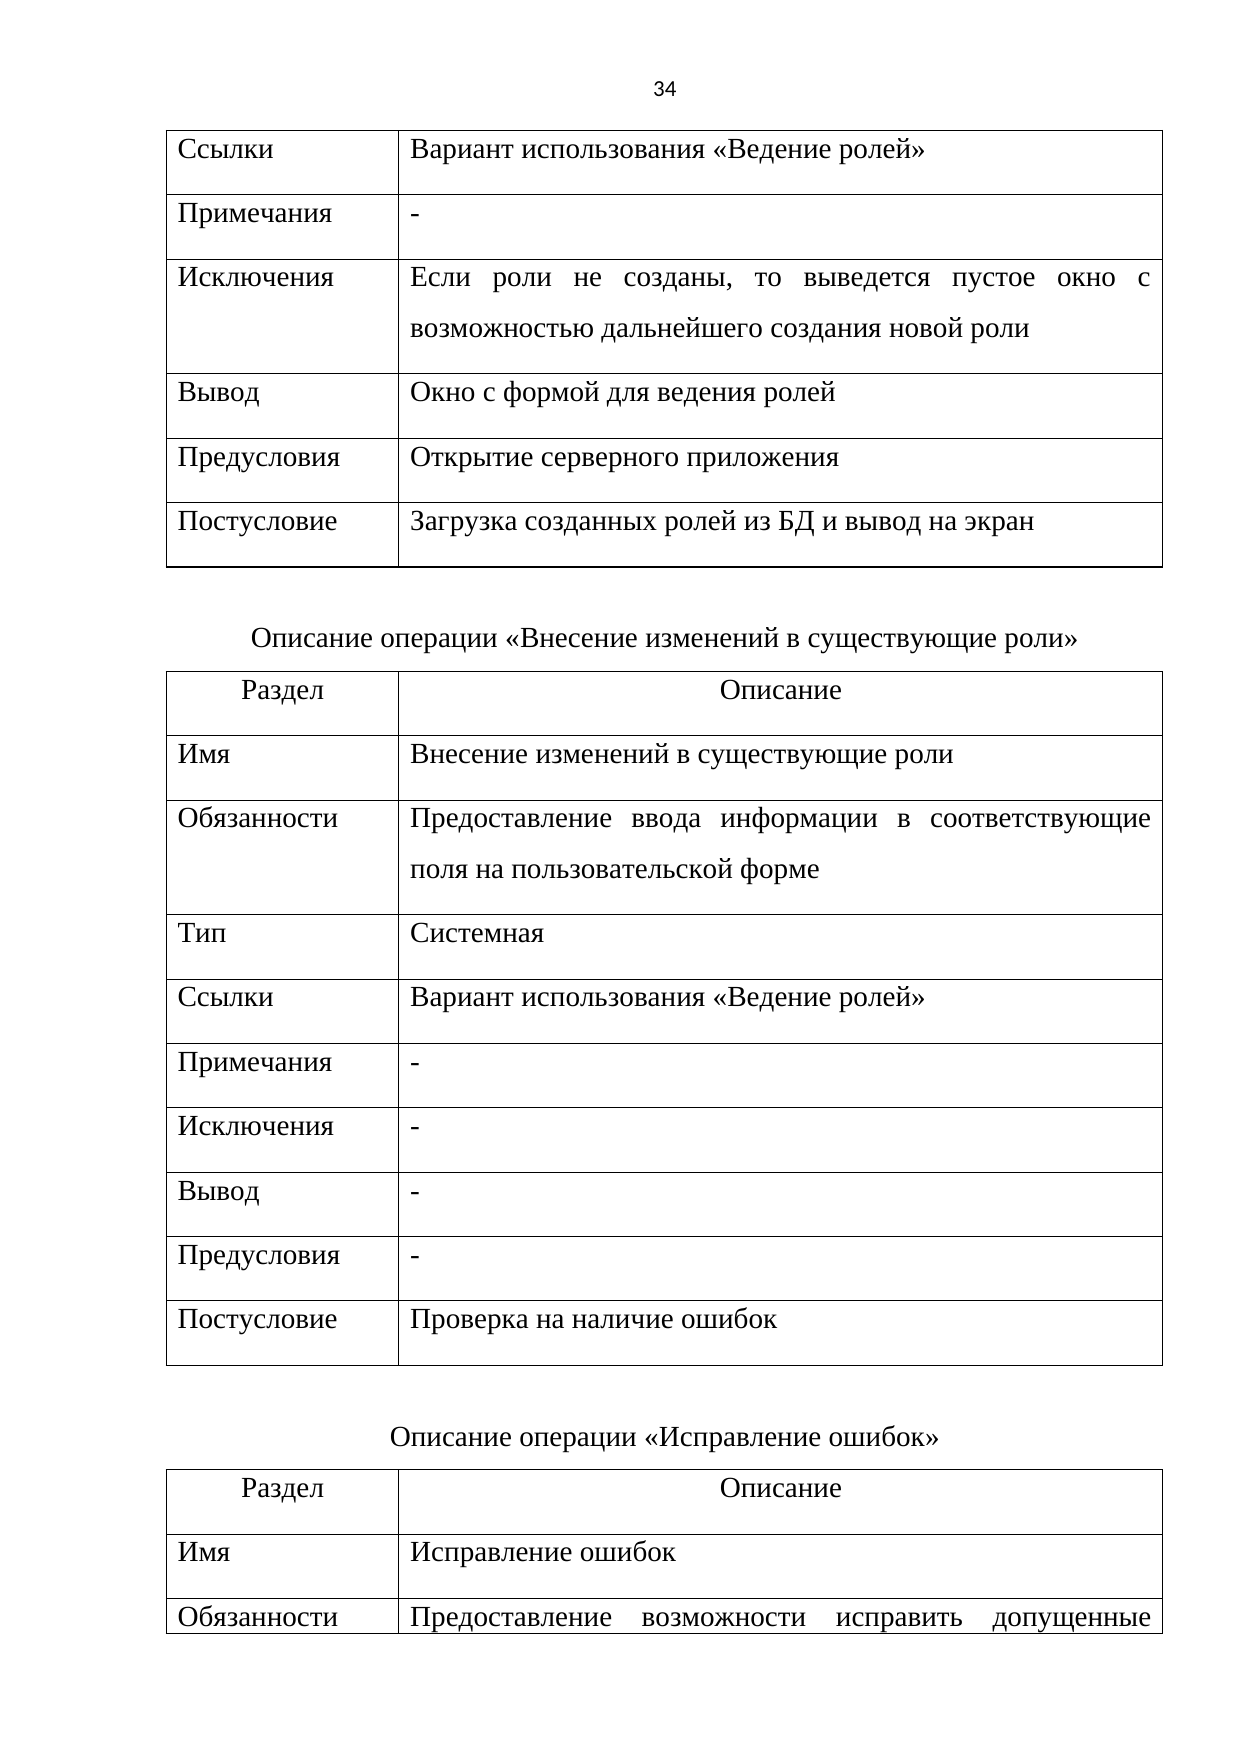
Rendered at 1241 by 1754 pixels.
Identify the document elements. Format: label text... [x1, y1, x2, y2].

table_cell Загрузка созданных ролей из БД и вывод на экран [399, 503, 1162, 566]
table_cell Системная [399, 915, 1162, 978]
table_cell Обязанности [167, 801, 398, 914]
table_cell - [399, 1237, 1162, 1300]
table_cell Тип [167, 915, 398, 978]
text Описание операции «Исправление ошибок» [177, 1419, 1152, 1452]
table_cell - [399, 1173, 1162, 1236]
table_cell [399, 1599, 1162, 1632]
table_cell Исправление ошибок [399, 1535, 1162, 1598]
table_cell Окно с формой для ведения ролей [399, 374, 1162, 438]
table_cell Если роли не созданы, то выведется пустое окно с возможностью дальнейшего создания новой роли [399, 260, 1162, 373]
table_cell Обязанности [167, 1599, 398, 1632]
table_cell Вывод [167, 1173, 398, 1236]
table_cell Вариант использования «Ведение ролей» [399, 131, 1162, 194]
table_cell Вывод [167, 374, 398, 438]
table_cell Ссылки [167, 980, 398, 1043]
table_header Раздел [167, 1470, 398, 1533]
table_cell Ссылки [167, 131, 398, 194]
table_cell Открытие серверного приложения [399, 439, 1162, 502]
table_cell Исключения [167, 1108, 398, 1172]
table_cell Предусловия [167, 1237, 398, 1300]
table_cell Имя [167, 736, 398, 799]
table_cell Имя [167, 1535, 398, 1598]
table_cell Примечания [167, 1044, 398, 1107]
table_cell Предусловия [167, 439, 398, 502]
table_header Описание [399, 672, 1162, 735]
table_cell - [399, 195, 1162, 258]
table_cell Постусловие [167, 503, 398, 566]
table_cell Проверка на наличие ошибок [399, 1301, 1162, 1365]
table_cell Внесение изменений в существующие роли [399, 736, 1162, 799]
table_cell Примечания [167, 195, 398, 258]
table_cell - [399, 1044, 1162, 1107]
text Описание операции «Внесение изменений в существующие роли» [177, 620, 1152, 654]
table_cell Вариант использования «Ведение ролей» [399, 980, 1162, 1043]
table_header Описание [399, 1470, 1162, 1533]
table_cell - [399, 1108, 1162, 1172]
table_header Раздел [167, 672, 398, 735]
table_cell Постусловие [167, 1301, 398, 1365]
table_cell Предоставление ввода информации в соответствующие поля на пользовательской форме [399, 801, 1162, 914]
table_cell Исключения [167, 260, 398, 373]
